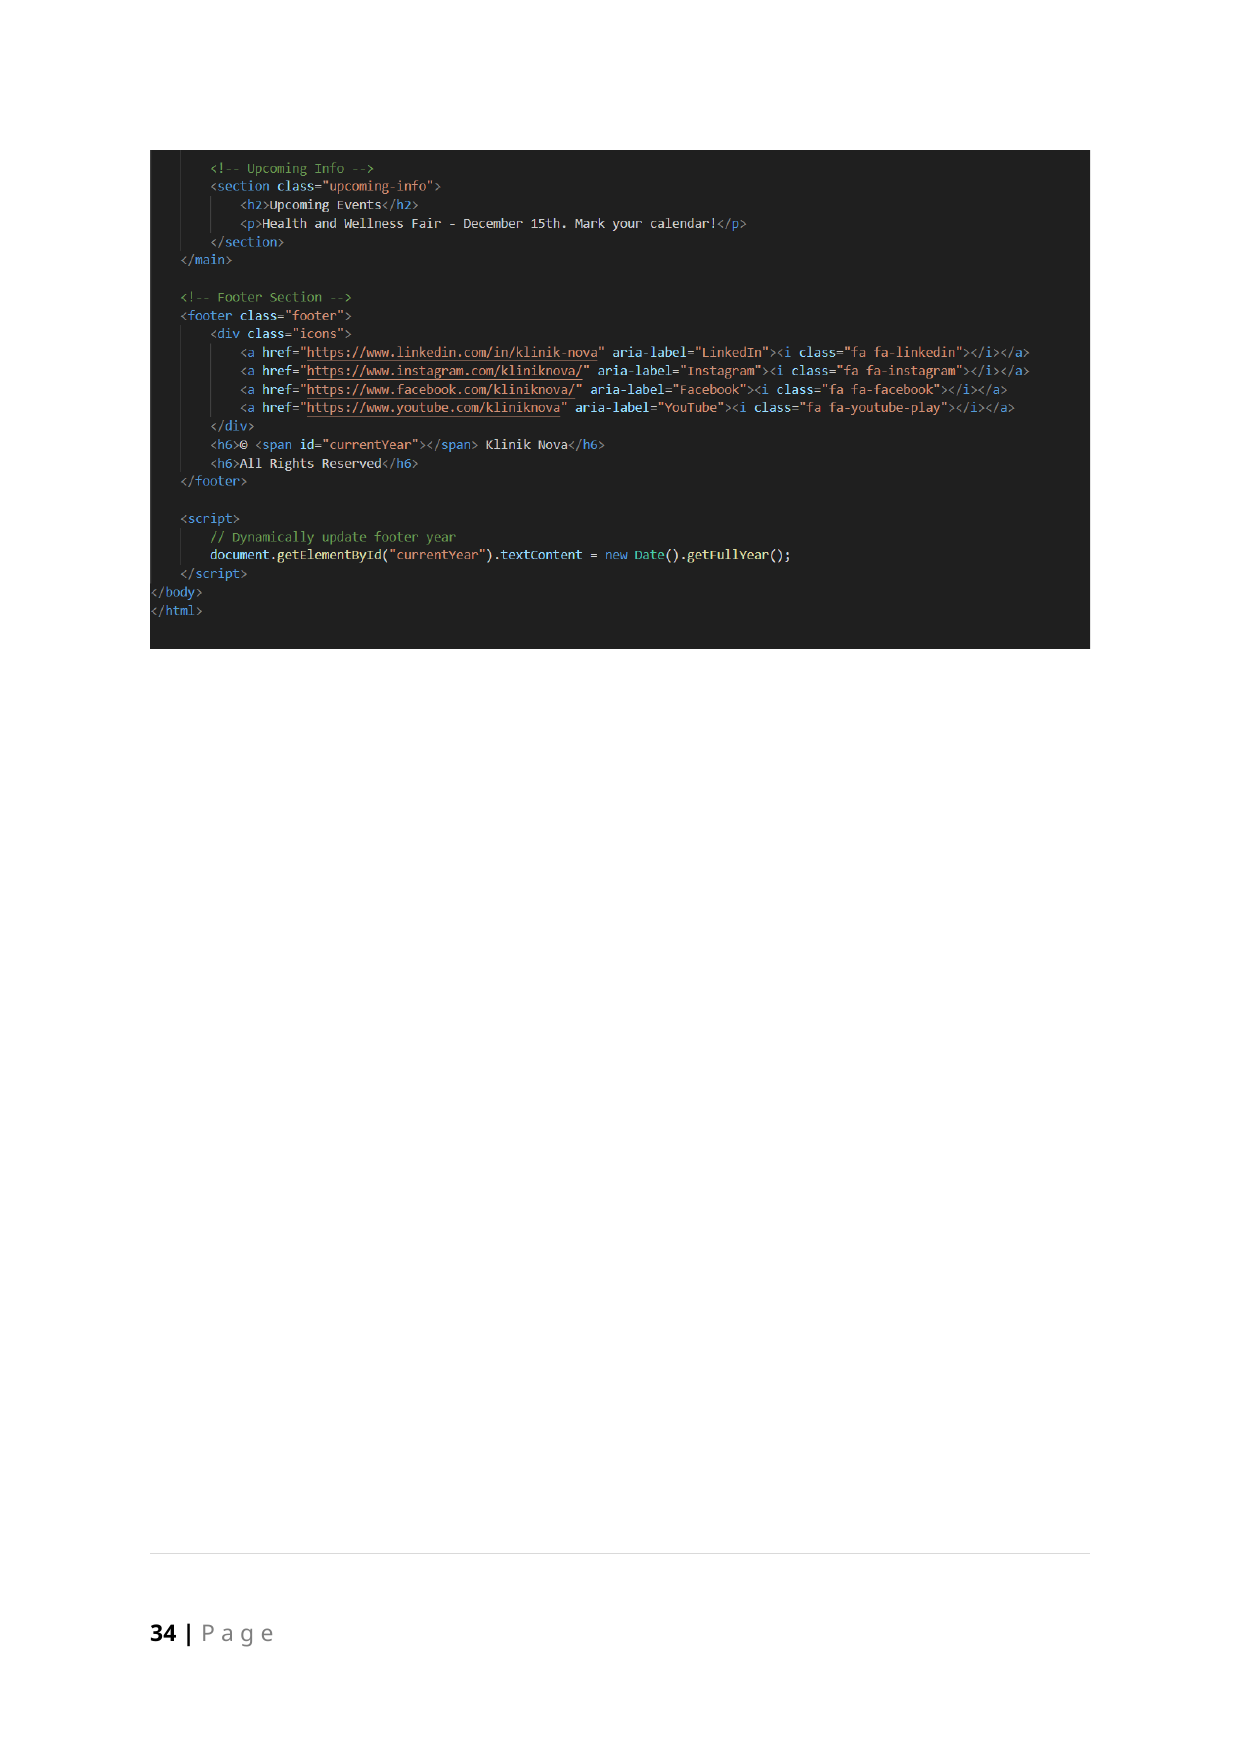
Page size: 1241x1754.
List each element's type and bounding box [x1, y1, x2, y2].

picture [150, 150, 1091, 649]
